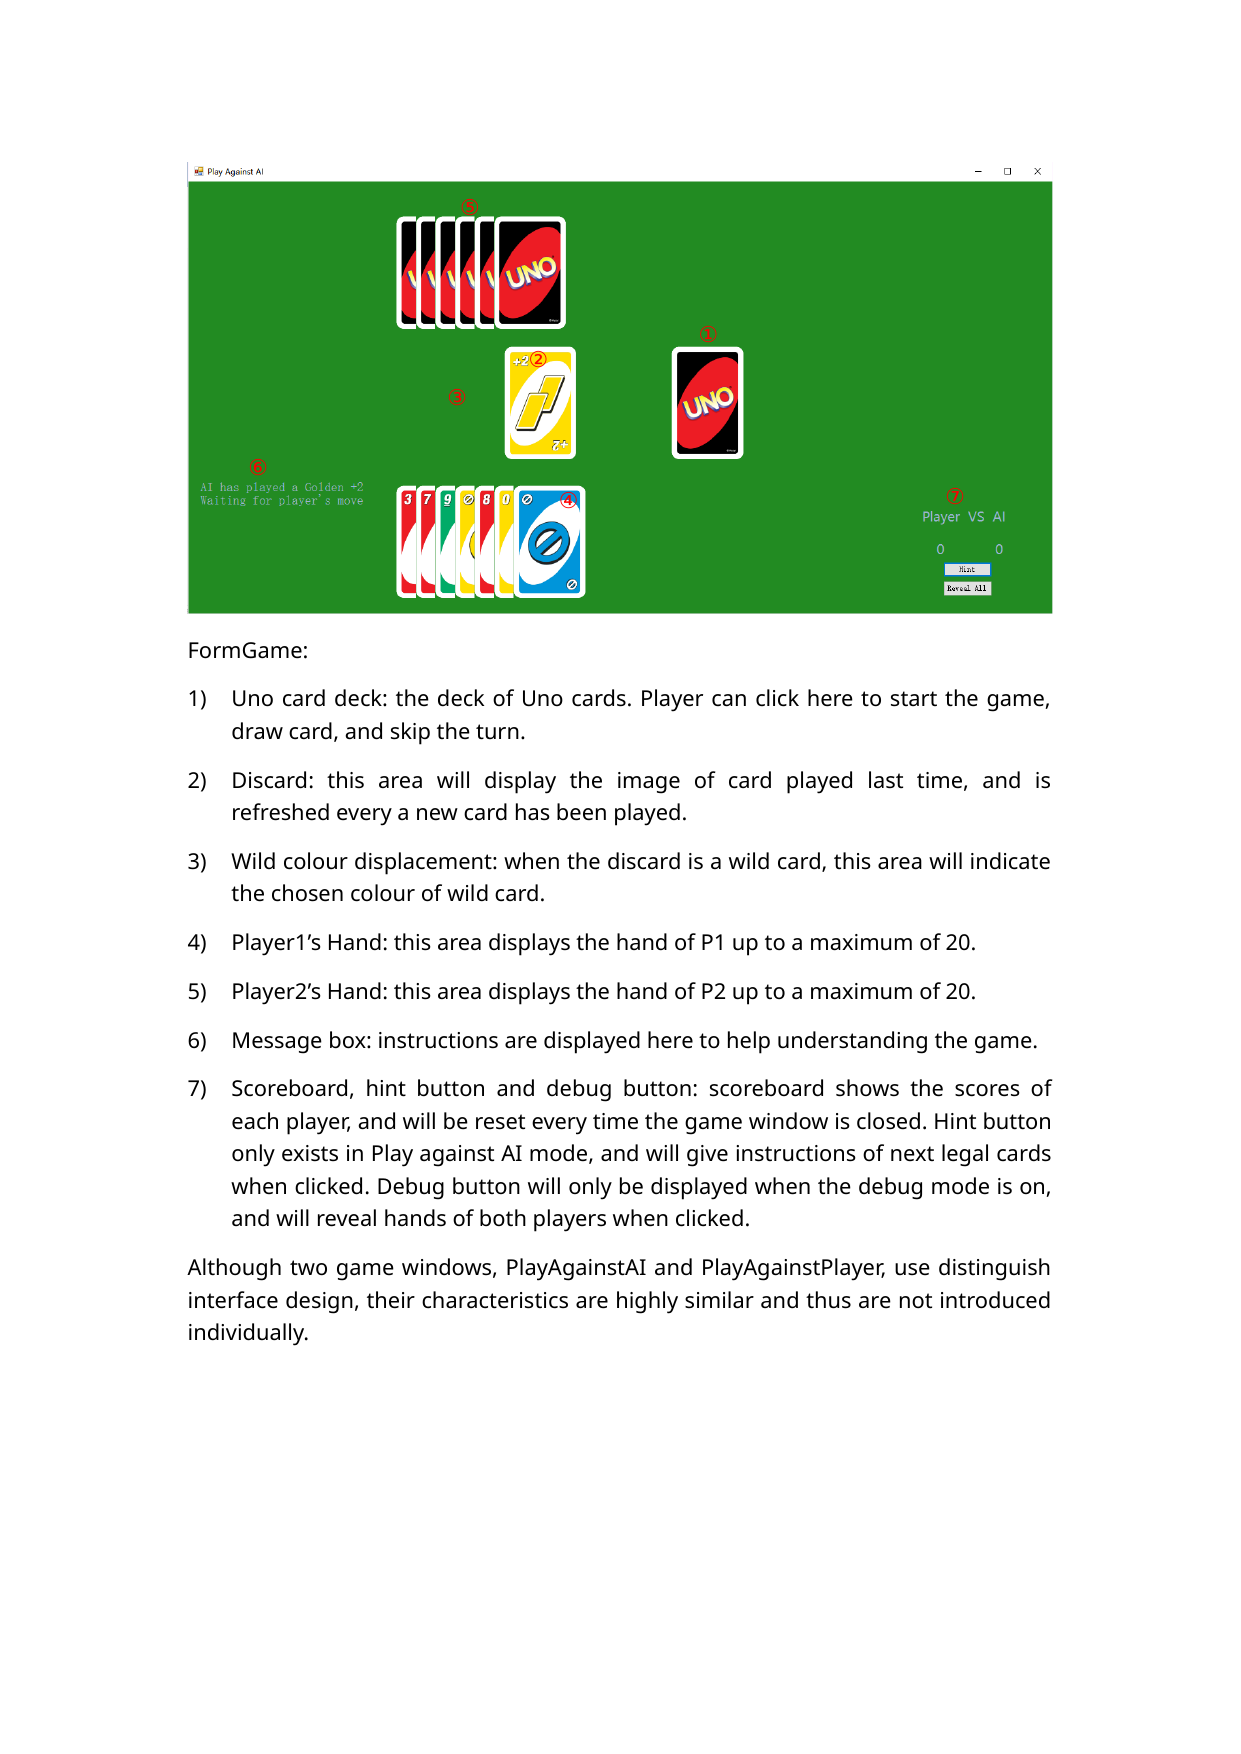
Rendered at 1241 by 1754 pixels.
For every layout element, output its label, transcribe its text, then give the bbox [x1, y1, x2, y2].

list Player1’s Hand: this area displays the hand of P1 up to a maximum of 20. [187, 926, 1053, 958]
list Discard: this area will display the image of card played last time, and is refreshed every a new card has been played. [187, 763, 1053, 828]
list Player2’s Hand: this area displays the hand of P2 up to a maximum of 20. [187, 974, 1053, 1007]
list Wild colour displacement: when the discard is a wild card, this area will indicate the chosen colour of wild card. [187, 844, 1053, 909]
list Message box: instructions are displayed here to help understanding the game. [187, 1023, 1053, 1056]
list Uno card deck: the deck of Uno cards. Player can click here to start the game, draw card, and skip the turn. [187, 682, 1053, 747]
list Scoreboard, hint button and debug button: scoreboard shows the scores of each player, and will be reset every time the game window is closed. Hint button only exists in Play against AI mode, and will give instructions of next legal cards when clicked. Debug button will only be displayed when the debug mode is on, and will reveal hands of both players when clicked. [187, 1072, 1053, 1234]
picture [187, 162, 1053, 614]
text FormGame: [187, 633, 1053, 666]
text Although two game windows, PlayAgainstAI and PlayAgainstPlayer, use distinguish interface design, their characteristics are highly similar and thus are not introduced individually. [187, 1251, 1053, 1348]
